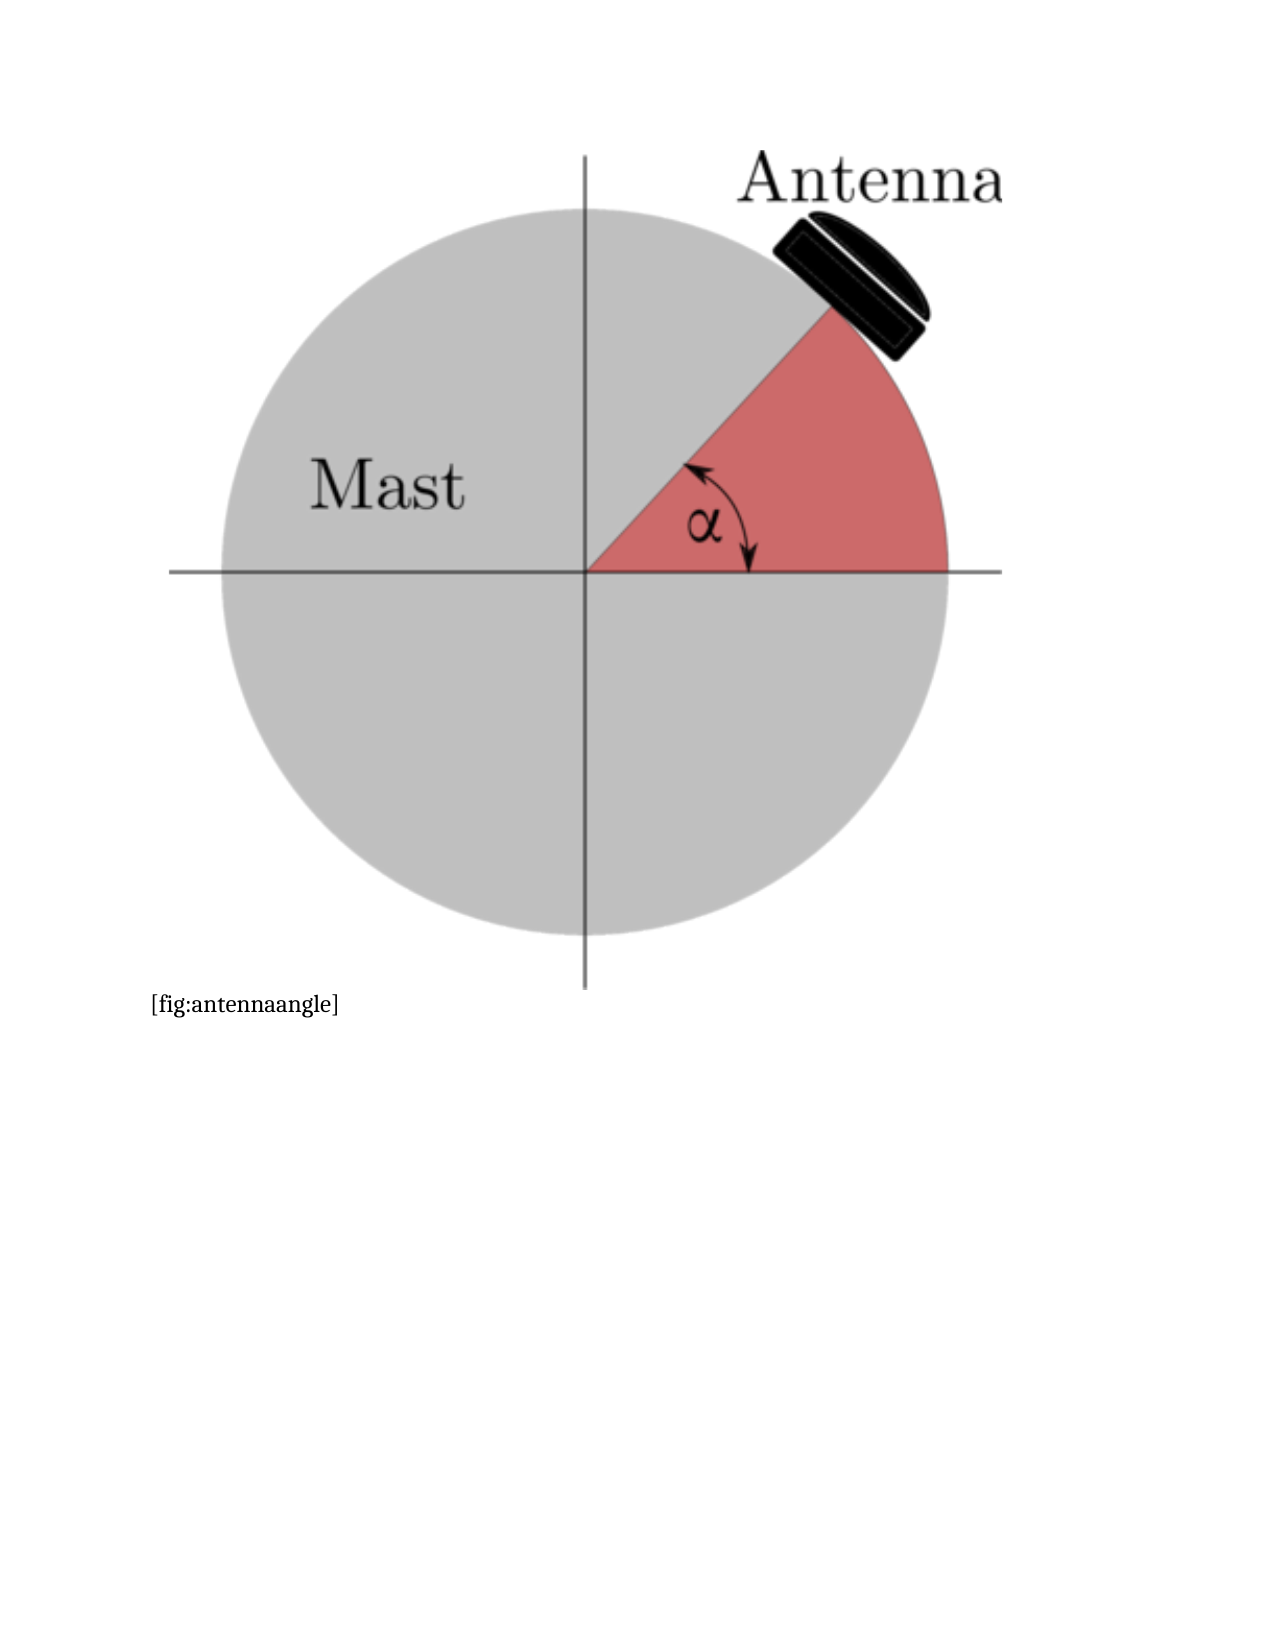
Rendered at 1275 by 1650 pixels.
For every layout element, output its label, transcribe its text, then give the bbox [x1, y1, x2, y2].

picture [168, 150, 1003, 990]
